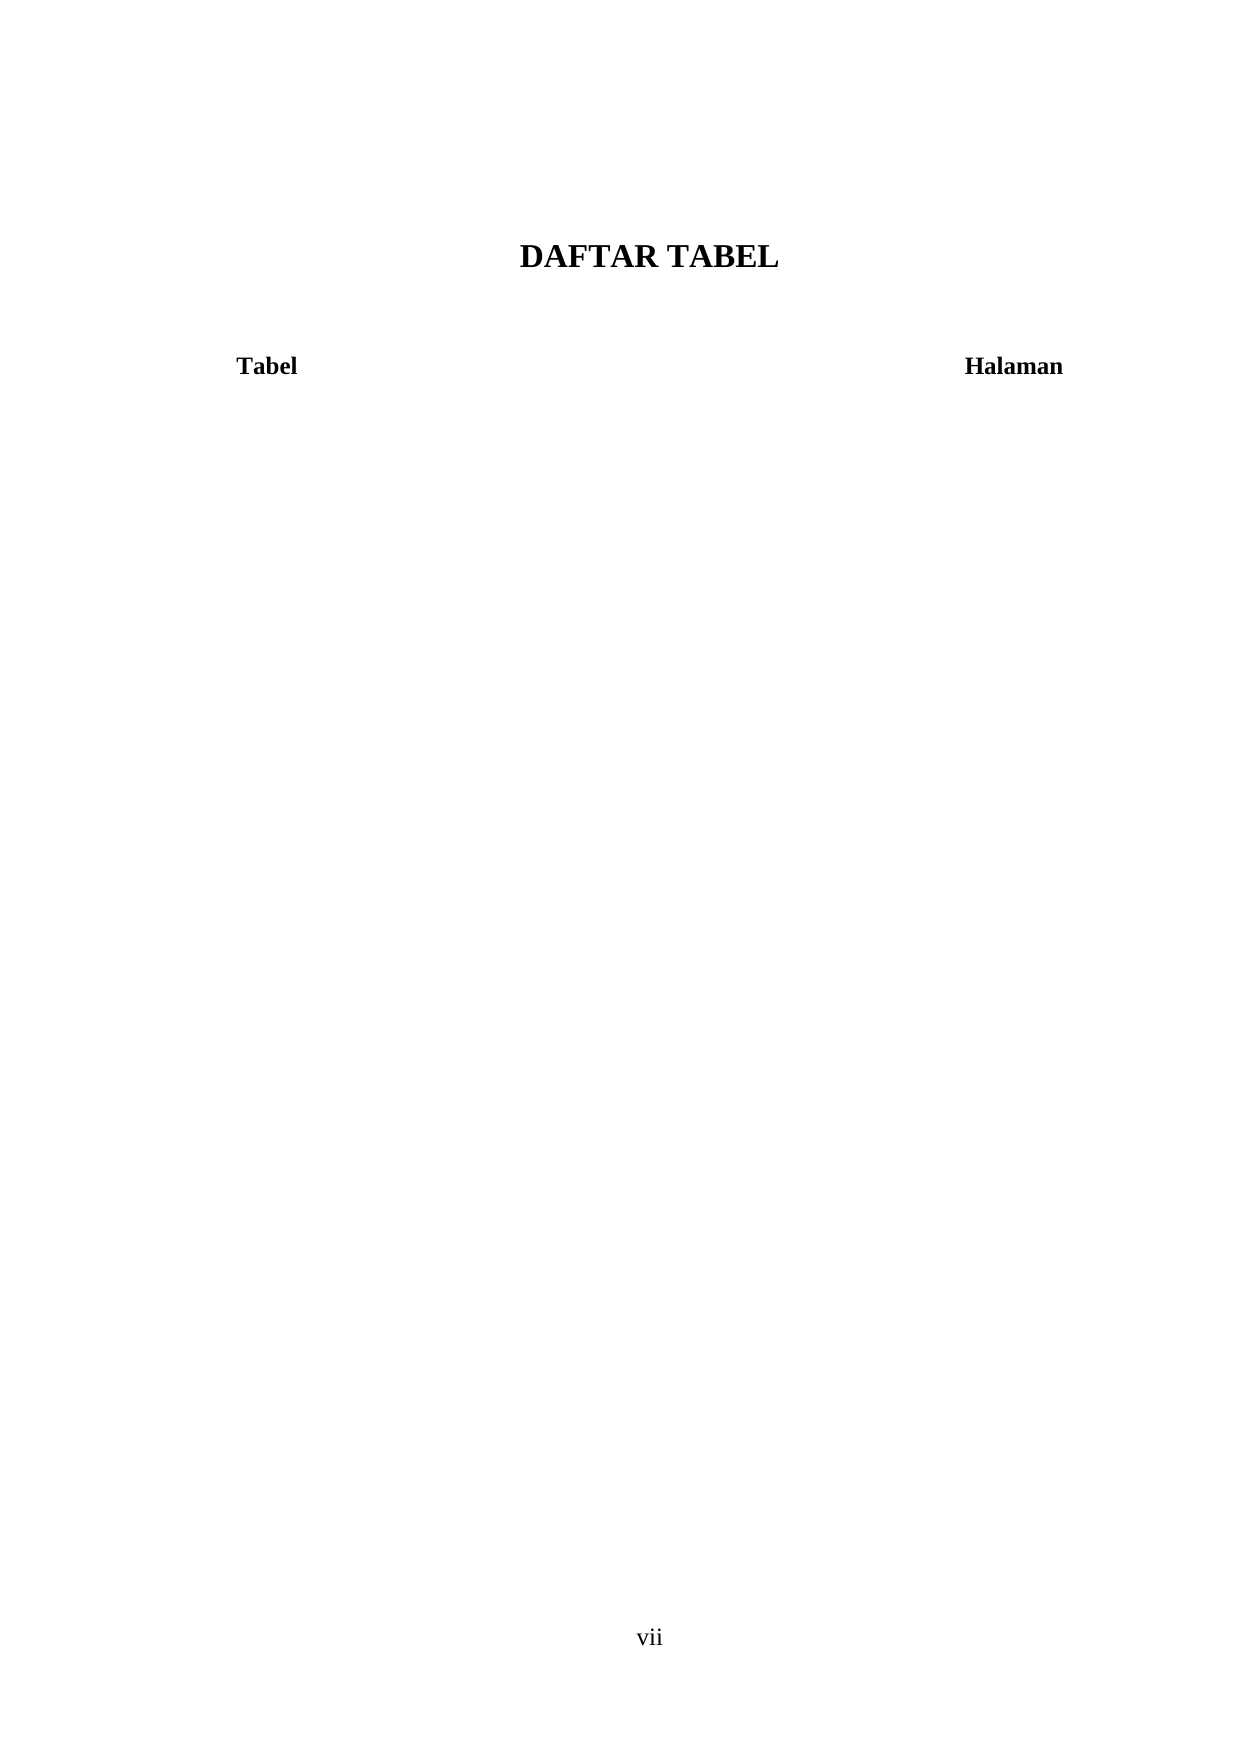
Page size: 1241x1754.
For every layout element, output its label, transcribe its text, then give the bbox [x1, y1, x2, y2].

text DAFTAR TABEL [236, 236, 1063, 274]
text Tabel Halaman [236, 351, 1063, 380]
